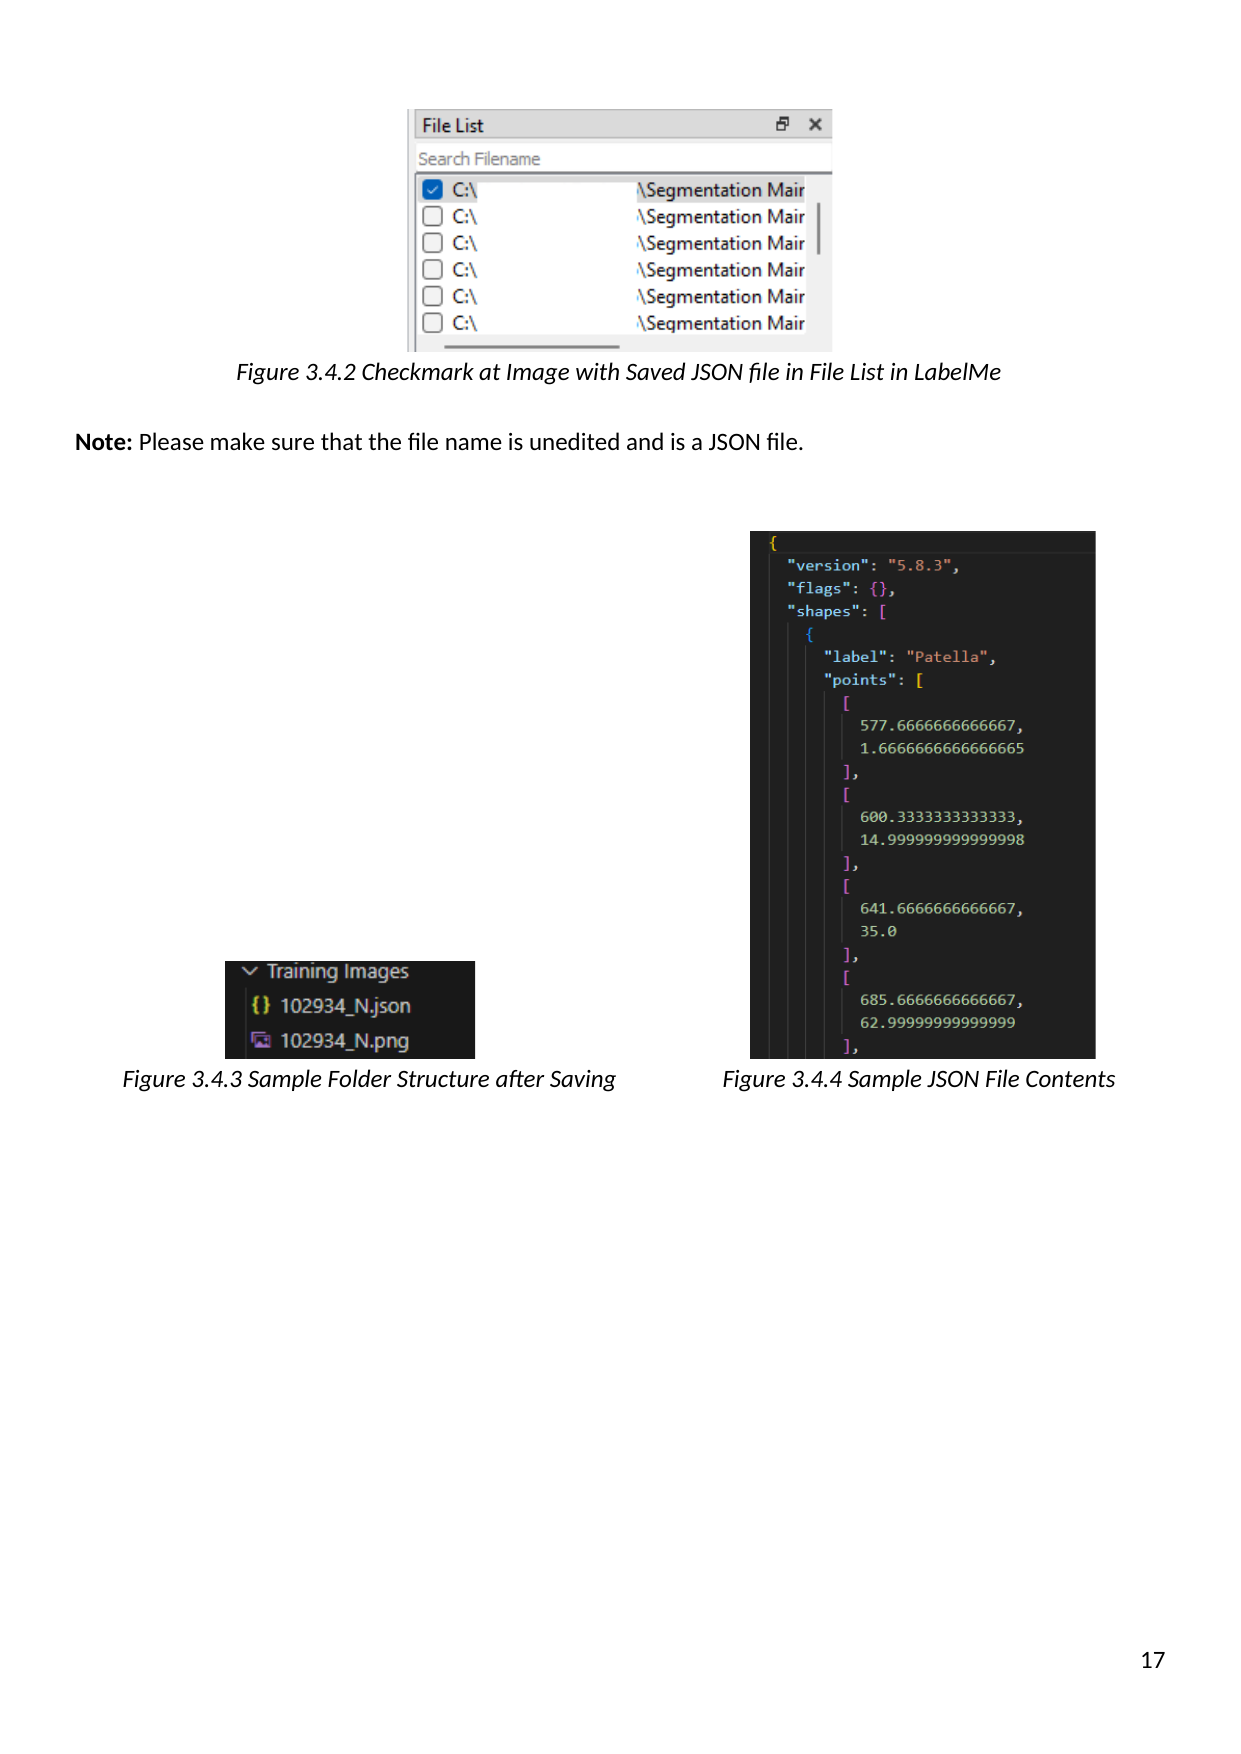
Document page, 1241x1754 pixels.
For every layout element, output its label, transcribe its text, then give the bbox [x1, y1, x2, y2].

text Figure 3.4.3 Sample Folder Structure after Saving Figure 3.4.4 Sample JSON File Contents [75, 1063, 1165, 1093]
picture [407, 109, 833, 352]
picture [750, 531, 1096, 1059]
text Figure 3.4.2 Checkmark at Image with Saved JSON file in File List in LabelMe [75, 356, 1165, 387]
picture [225, 961, 476, 1059]
text Note: Please make sure that the file name is unedited and is a JSON file. [75, 426, 1165, 457]
